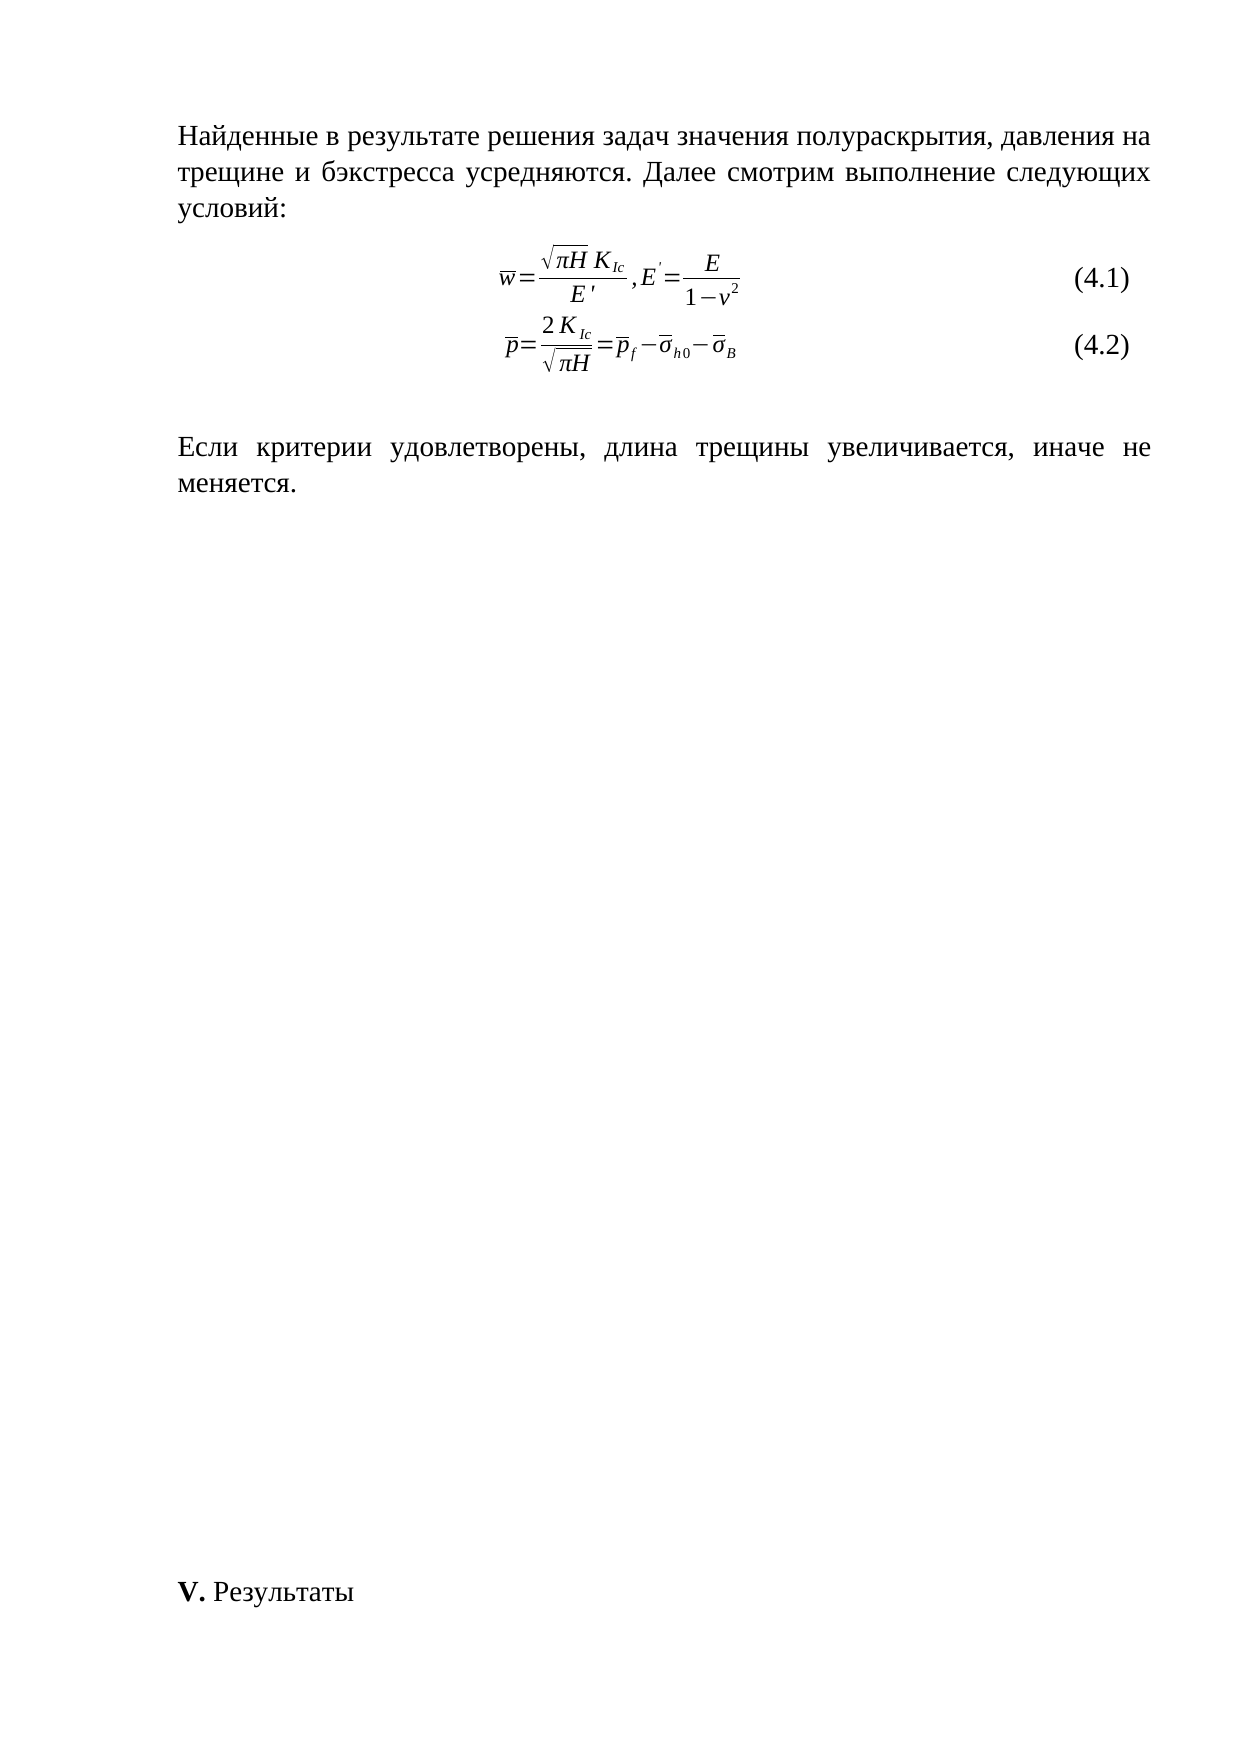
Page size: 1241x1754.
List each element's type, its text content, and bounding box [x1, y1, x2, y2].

table_cell (4.2) [1063, 312, 1151, 376]
table_header [177, 243, 1063, 312]
text Если критерии удовлетворены, длина трещины увеличивается, иначе не меняется. [177, 429, 1152, 499]
table_header (4.1) [1063, 243, 1151, 312]
text V. Результаты [177, 1574, 1152, 1608]
table_cell [177, 312, 1063, 376]
text Найденные в результате решения задач значения полураскрытия, давления на трещине и бэкстресса усредняются. Далее смотрим выполнение следующих условий: [177, 118, 1152, 224]
